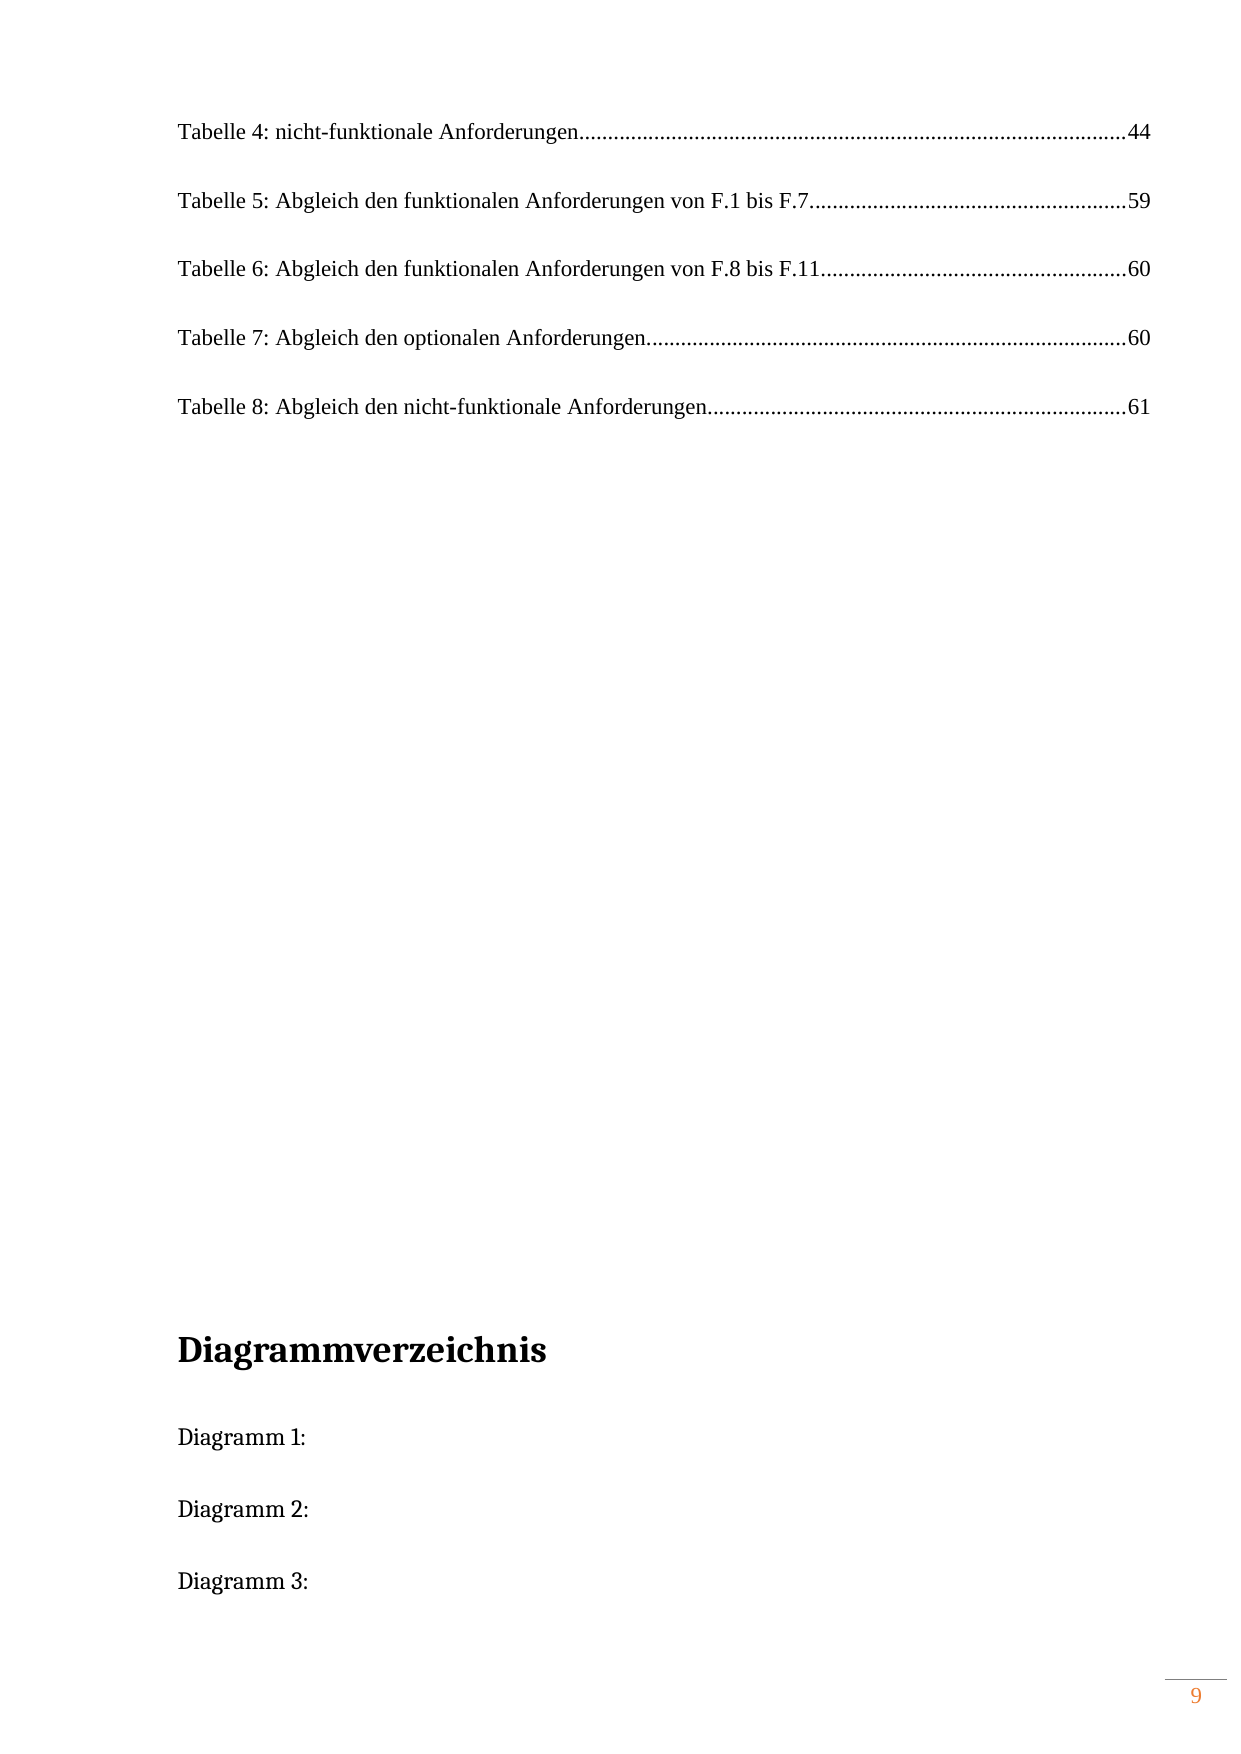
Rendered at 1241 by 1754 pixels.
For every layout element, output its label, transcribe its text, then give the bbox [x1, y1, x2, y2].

text Diagramm 3: [177, 1567, 1152, 1596]
text Tabelle 8: Abgleich den nicht-funktionale Anforderungen. 61 [177, 393, 1152, 419]
text Tabelle 7: Abgleich den optionalen Anforderungen. 60 [177, 324, 1152, 350]
text Tabelle 5: Abgleich den funktionalen Anforderungen von F.1 bis F.7. 59 [177, 187, 1152, 213]
text Tabelle 4: nicht-funktionale Anforderungen 44 [177, 118, 1152, 144]
text Tabelle 6: Abgleich den funktionalen Anforderungen von F.8 bis F.11. 60 [177, 255, 1152, 282]
subtitle Diagrammverzeichnis [177, 1329, 1152, 1372]
text Diagramm 2: [177, 1495, 1152, 1524]
text Diagramm 1: [177, 1423, 1152, 1451]
